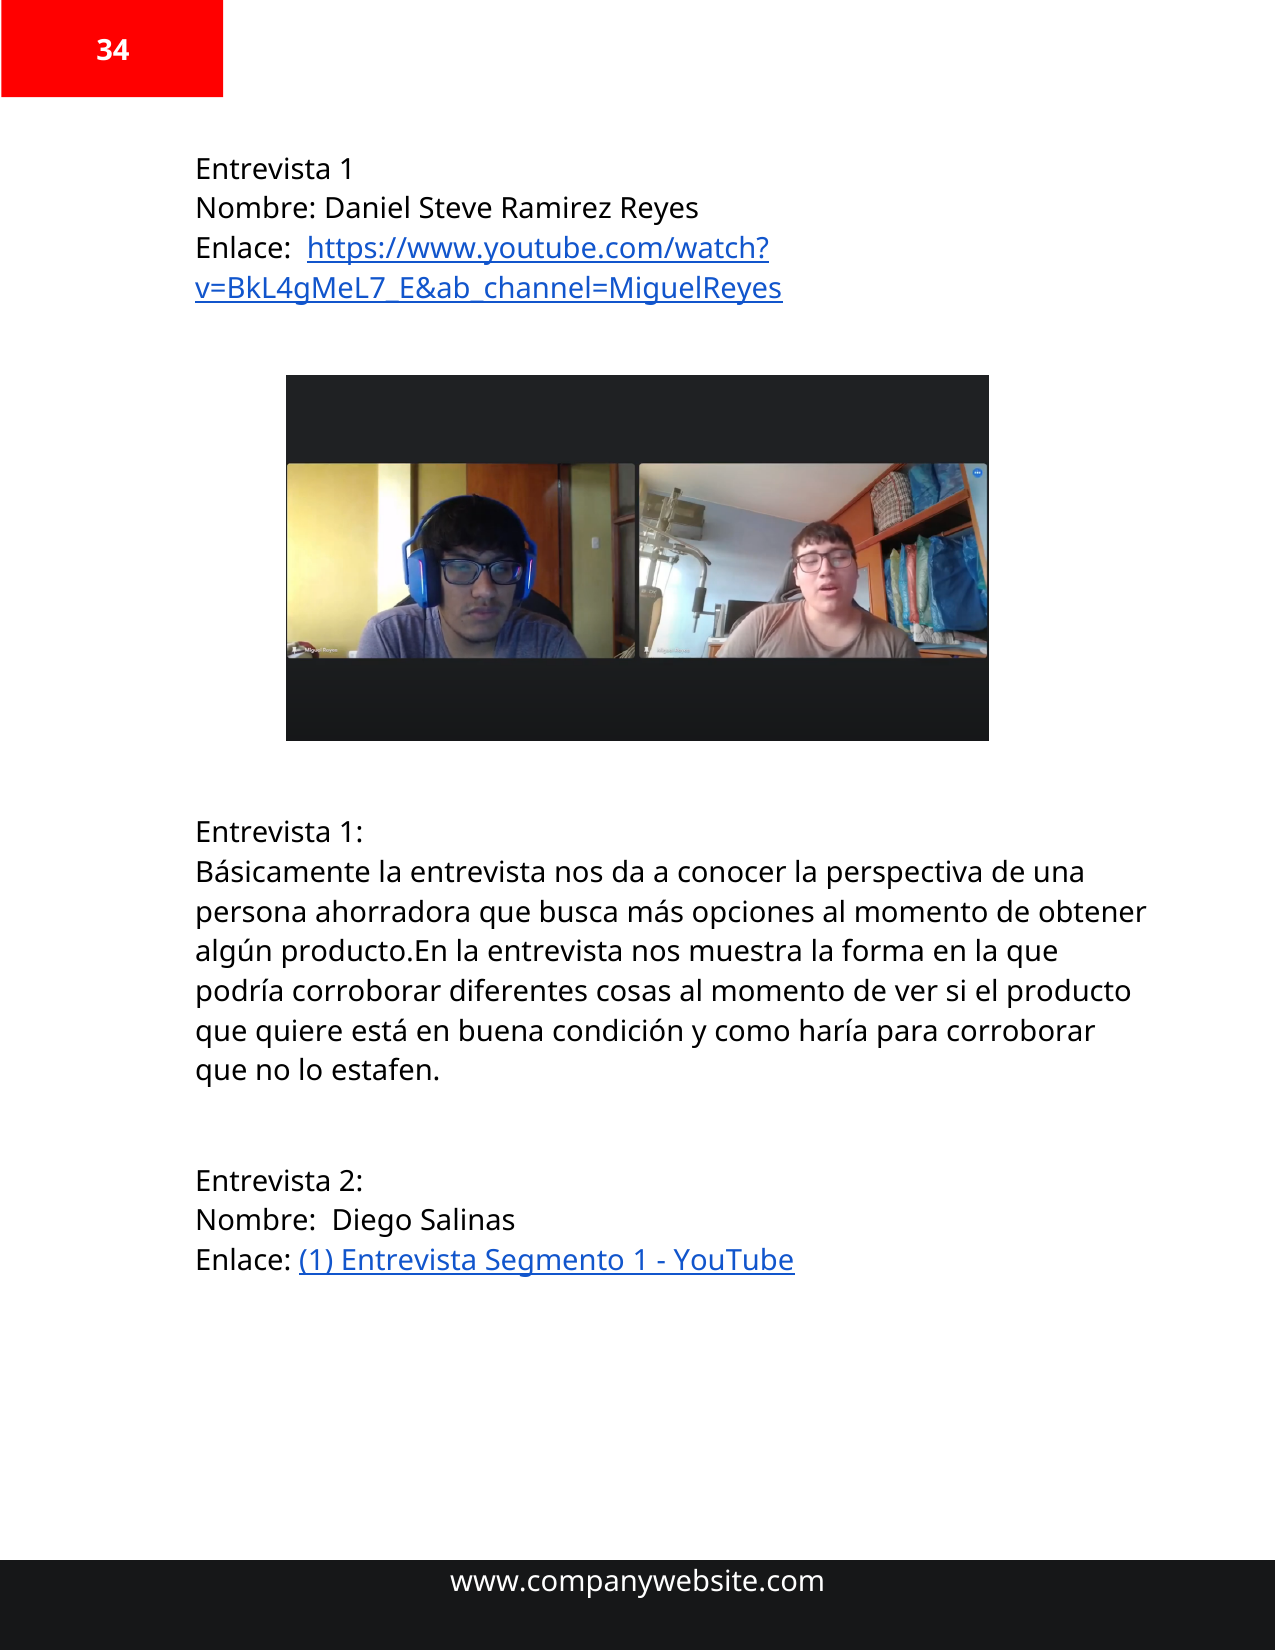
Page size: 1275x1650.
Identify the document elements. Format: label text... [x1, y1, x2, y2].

text Entrevista 1 [195, 148, 1155, 188]
picture [286, 375, 989, 741]
text Nombre: Diego Salinas [195, 1200, 1155, 1239]
text Entrevista 1: [120, 812, 1155, 851]
text Básicamente la entrevista nos da a conocer la perspectiva de una persona ahorradora que busca más opciones al momento de obtener algún producto.En la entrevista nos muestra la forma en la que podría corroborar diferentes cosas al momento de ver si el producto que quiere está en buena condición y como haría para corroborar que no lo estafen. [195, 851, 1155, 1089]
text Entrevista 2: [195, 1160, 1155, 1200]
text Nombre: Daniel Steve Ramirez Reyes Enlace: https://www.youtube.com/watch?v=BkL4gMeL7_E&ab_channel=MiguelReyes [195, 188, 1155, 375]
text Enlace: (1) Entrevista Segmento 1 - YouTube [195, 1239, 1155, 1347]
